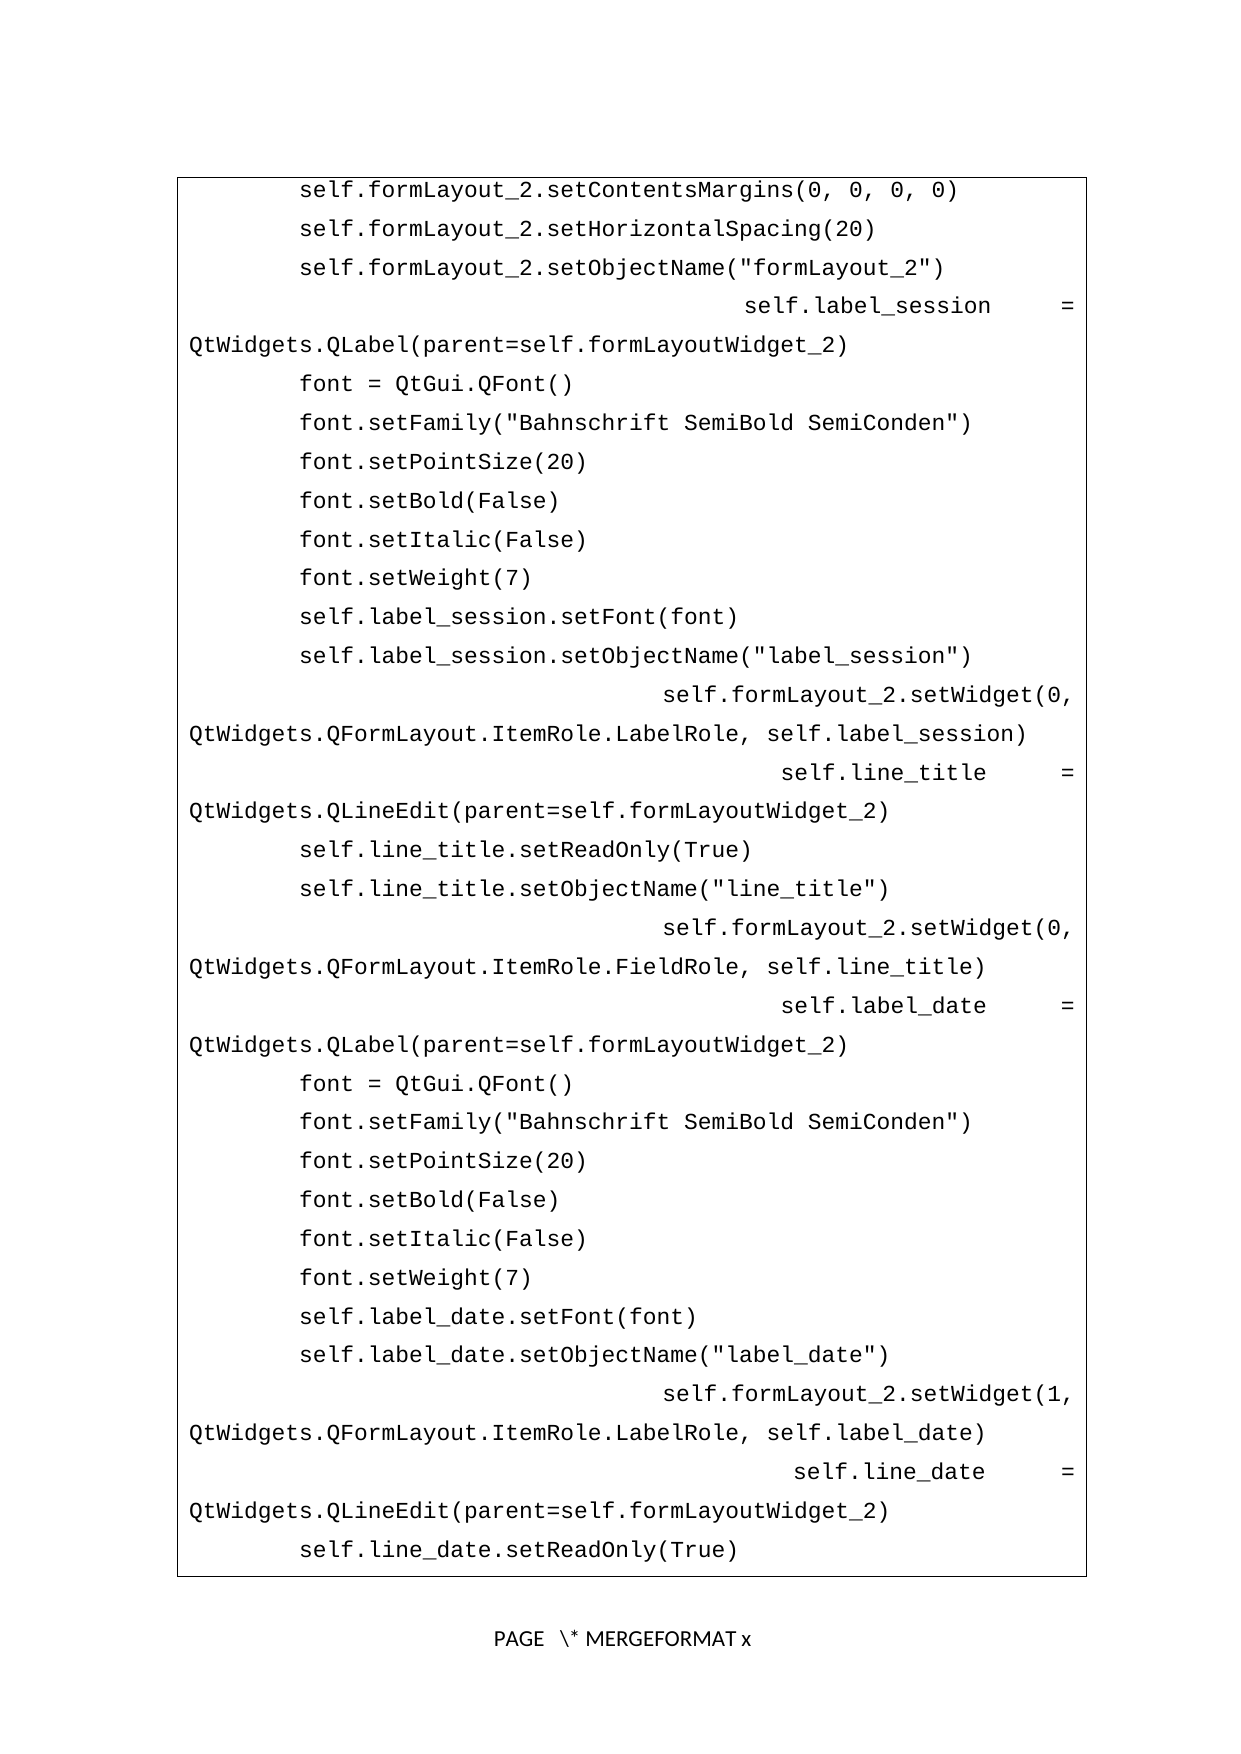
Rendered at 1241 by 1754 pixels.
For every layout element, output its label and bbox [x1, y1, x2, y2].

table_header [178, 178, 1086, 1576]
